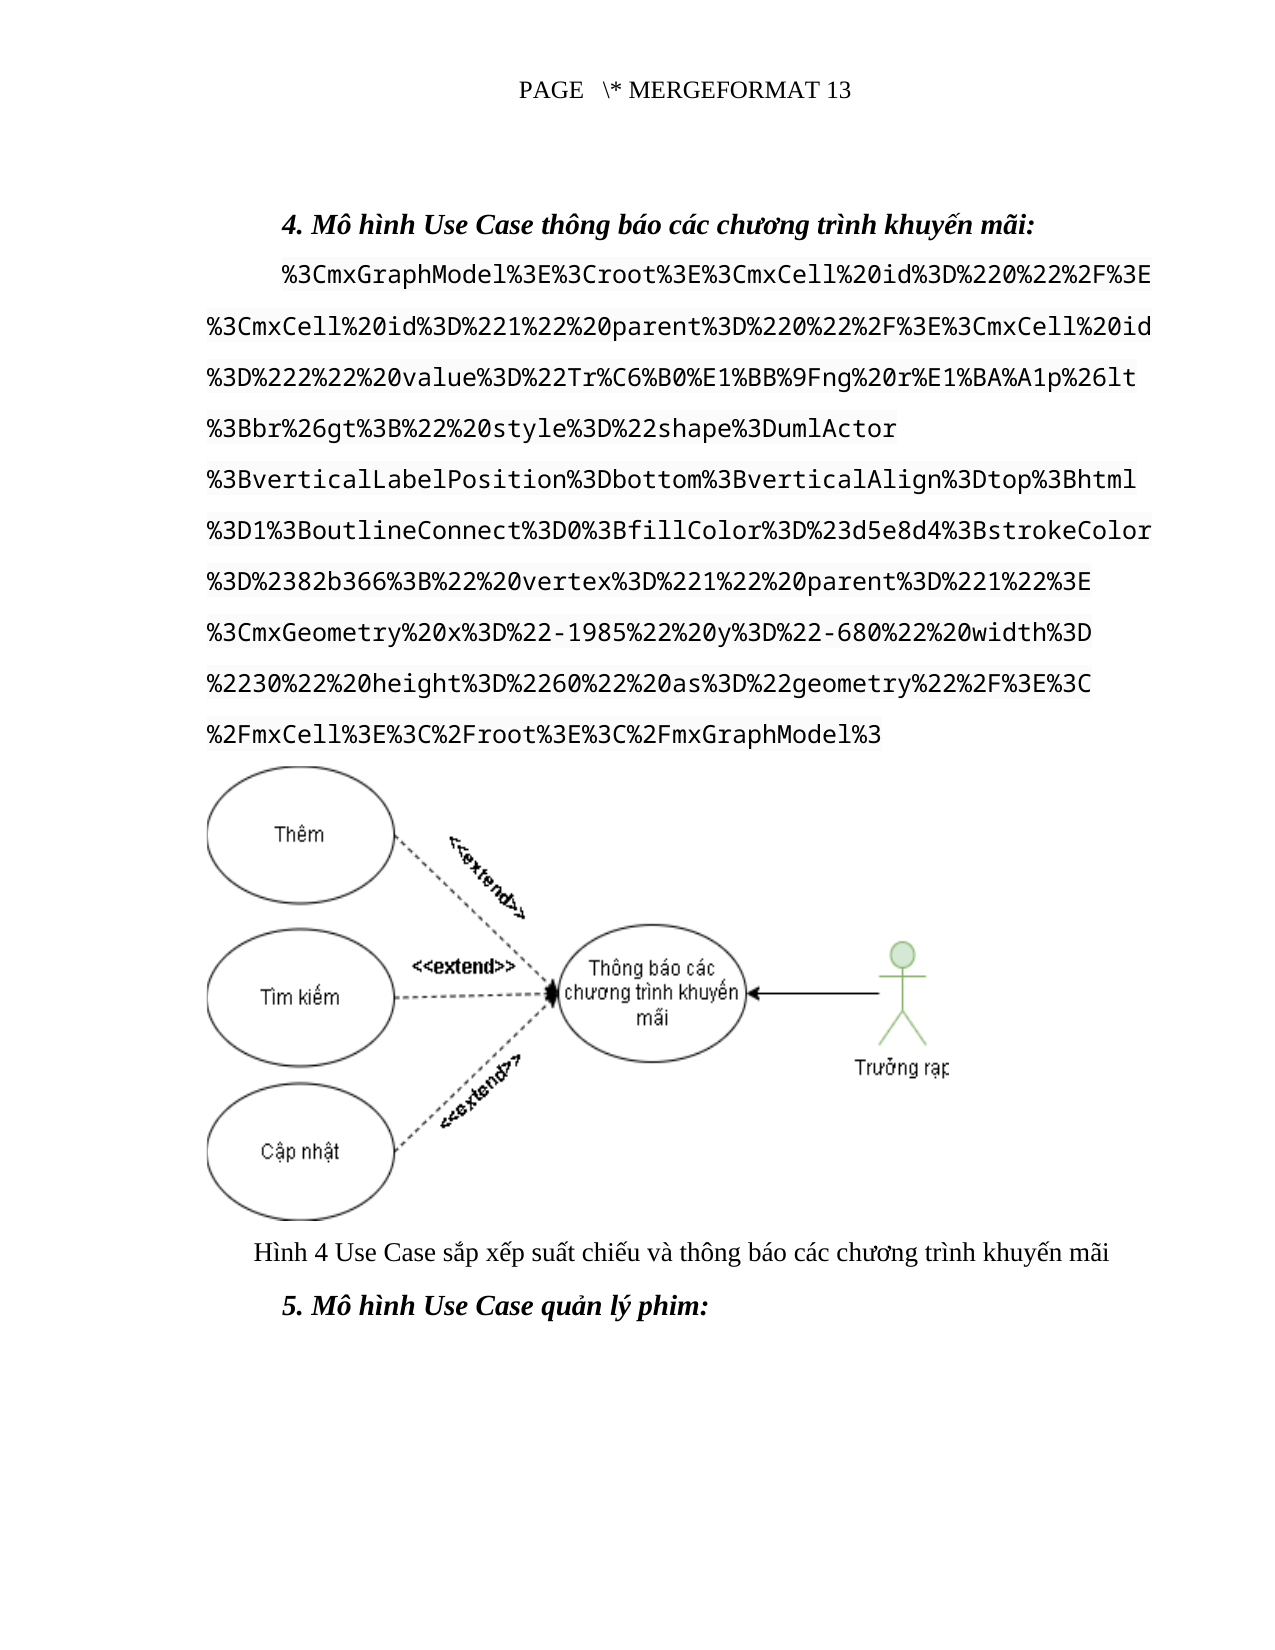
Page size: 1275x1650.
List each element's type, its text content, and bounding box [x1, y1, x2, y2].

text Hình 4 Use Case sắp xếp suất chiếu và thông báo các chương trình khuyến mãi [207, 1236, 1157, 1267]
list Mô hình Use Case quản lý phim: [282, 1288, 1157, 1321]
list Mô hình Use Case thông báo các chương trình khuyến mãi: [282, 207, 1157, 240]
picture [206, 766, 949, 1221]
